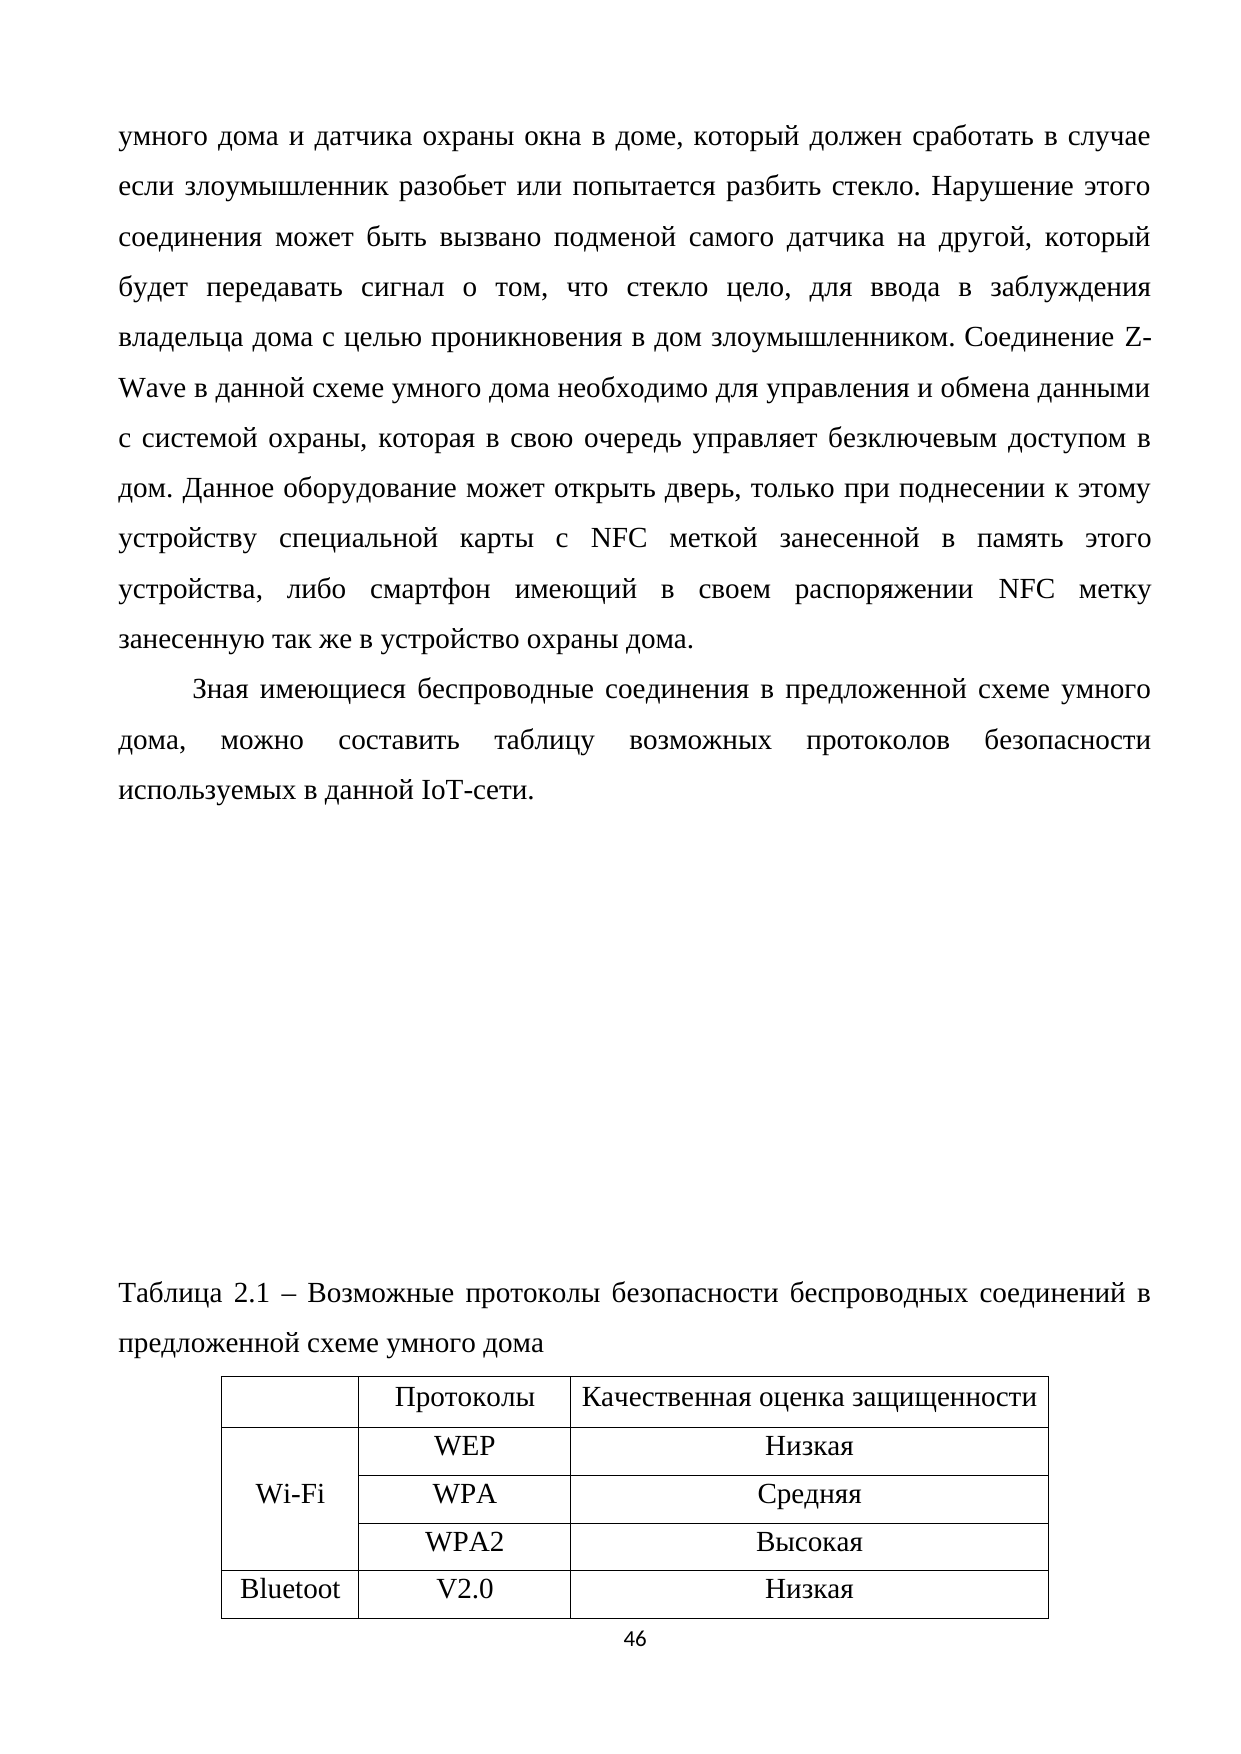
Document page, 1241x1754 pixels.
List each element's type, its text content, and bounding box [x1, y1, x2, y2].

text Таблица 2.1 – Возможные протоколы безопасности беспроводных соединений в предложенной схеме умного дома [118, 1275, 1152, 1359]
table_cell WPA2 [359, 1524, 570, 1570]
table_header Качественная оценка защищенности [571, 1377, 1048, 1427]
table_header [222, 1377, 358, 1427]
table_cell Низкая [571, 1571, 1048, 1618]
table_cell Низкая [571, 1428, 1048, 1475]
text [118, 118, 1152, 655]
table_cell V2.0 [359, 1571, 570, 1618]
table_cell WEP [359, 1428, 570, 1475]
table_header Протоколы [359, 1377, 570, 1427]
table_cell Высокая [571, 1524, 1048, 1570]
table_cell Bluetooth [222, 1571, 358, 1618]
table_cell WPA [359, 1476, 570, 1523]
text Зная имеющиеся беспроводные соединения в предложенной схеме умного дома, можно составить таблицу возможных протоколов безопасности используемых в данной IoT-сети. [118, 672, 1152, 806]
table_cell Средняя [571, 1476, 1048, 1523]
table_cell Wi-Fi [222, 1428, 358, 1570]
